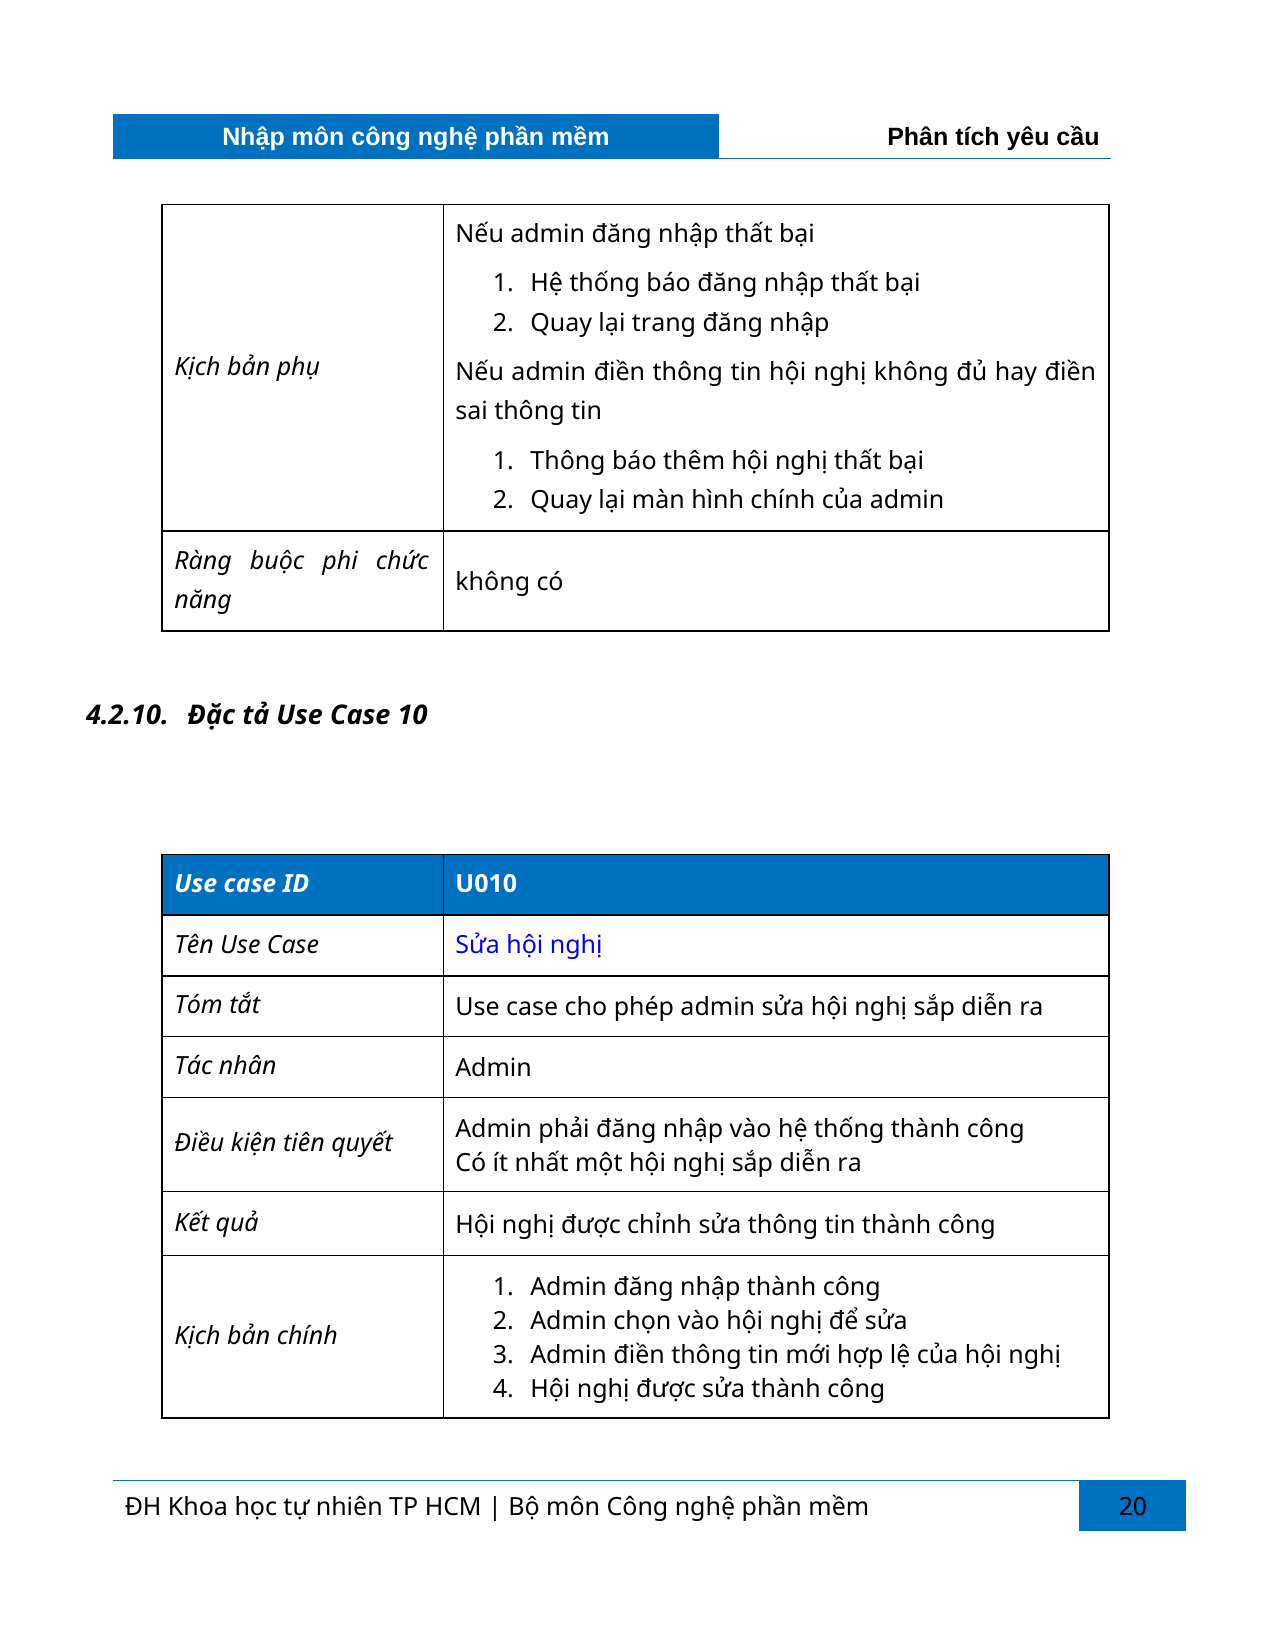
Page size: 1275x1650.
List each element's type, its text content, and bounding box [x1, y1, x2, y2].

table_cell Kết quả [163, 1192, 443, 1254]
table_cell Ràng buộc phi chức năng [163, 532, 443, 630]
table_cell Admin đăng nhập thành công Admin chọn vào hội nghị để sửa Admin điền thông tin mới hợp lệ của hội nghị Hội nghị được sửa thành công [444, 1256, 1108, 1417]
table_cell Kịch bản phụ [163, 205, 443, 530]
list Đặc tả Use Case 10 [169, 695, 1162, 732]
table_cell Admin [444, 1037, 1108, 1096]
table_cell Điều kiện tiên quyết [163, 1098, 443, 1191]
table_cell Sửa hội nghị [444, 916, 1108, 975]
table_header Use case ID [163, 855, 443, 914]
table_cell Admin phải đăng nhập vào hệ thống thành công Có ít nhất một hội nghị sắp diễn ra [444, 1098, 1108, 1191]
table_cell Nếu admin đăng nhập thất bại Hệ thống báo đăng nhập thất bại Quay lại trang đăng nhập Nếu admin điền thông tin hội nghị không đủ hay điền sai thông tin Thông báo thêm hội nghị thất bại Quay lại màn hình chính của admin [444, 205, 1108, 530]
table_cell Hội nghị được chỉnh sửa thông tin thành công [444, 1192, 1108, 1254]
table_header U010 [444, 855, 1108, 914]
table_cell không có [444, 532, 1108, 630]
table_cell Tác nhân [163, 1037, 443, 1096]
table_cell Tóm tắt [163, 977, 443, 1036]
table_cell Tên Use Case [163, 916, 443, 975]
table_cell Use case cho phép admin sửa hội nghị sắp diễn ra [444, 977, 1108, 1036]
table_cell Kịch bản chính [163, 1256, 443, 1417]
